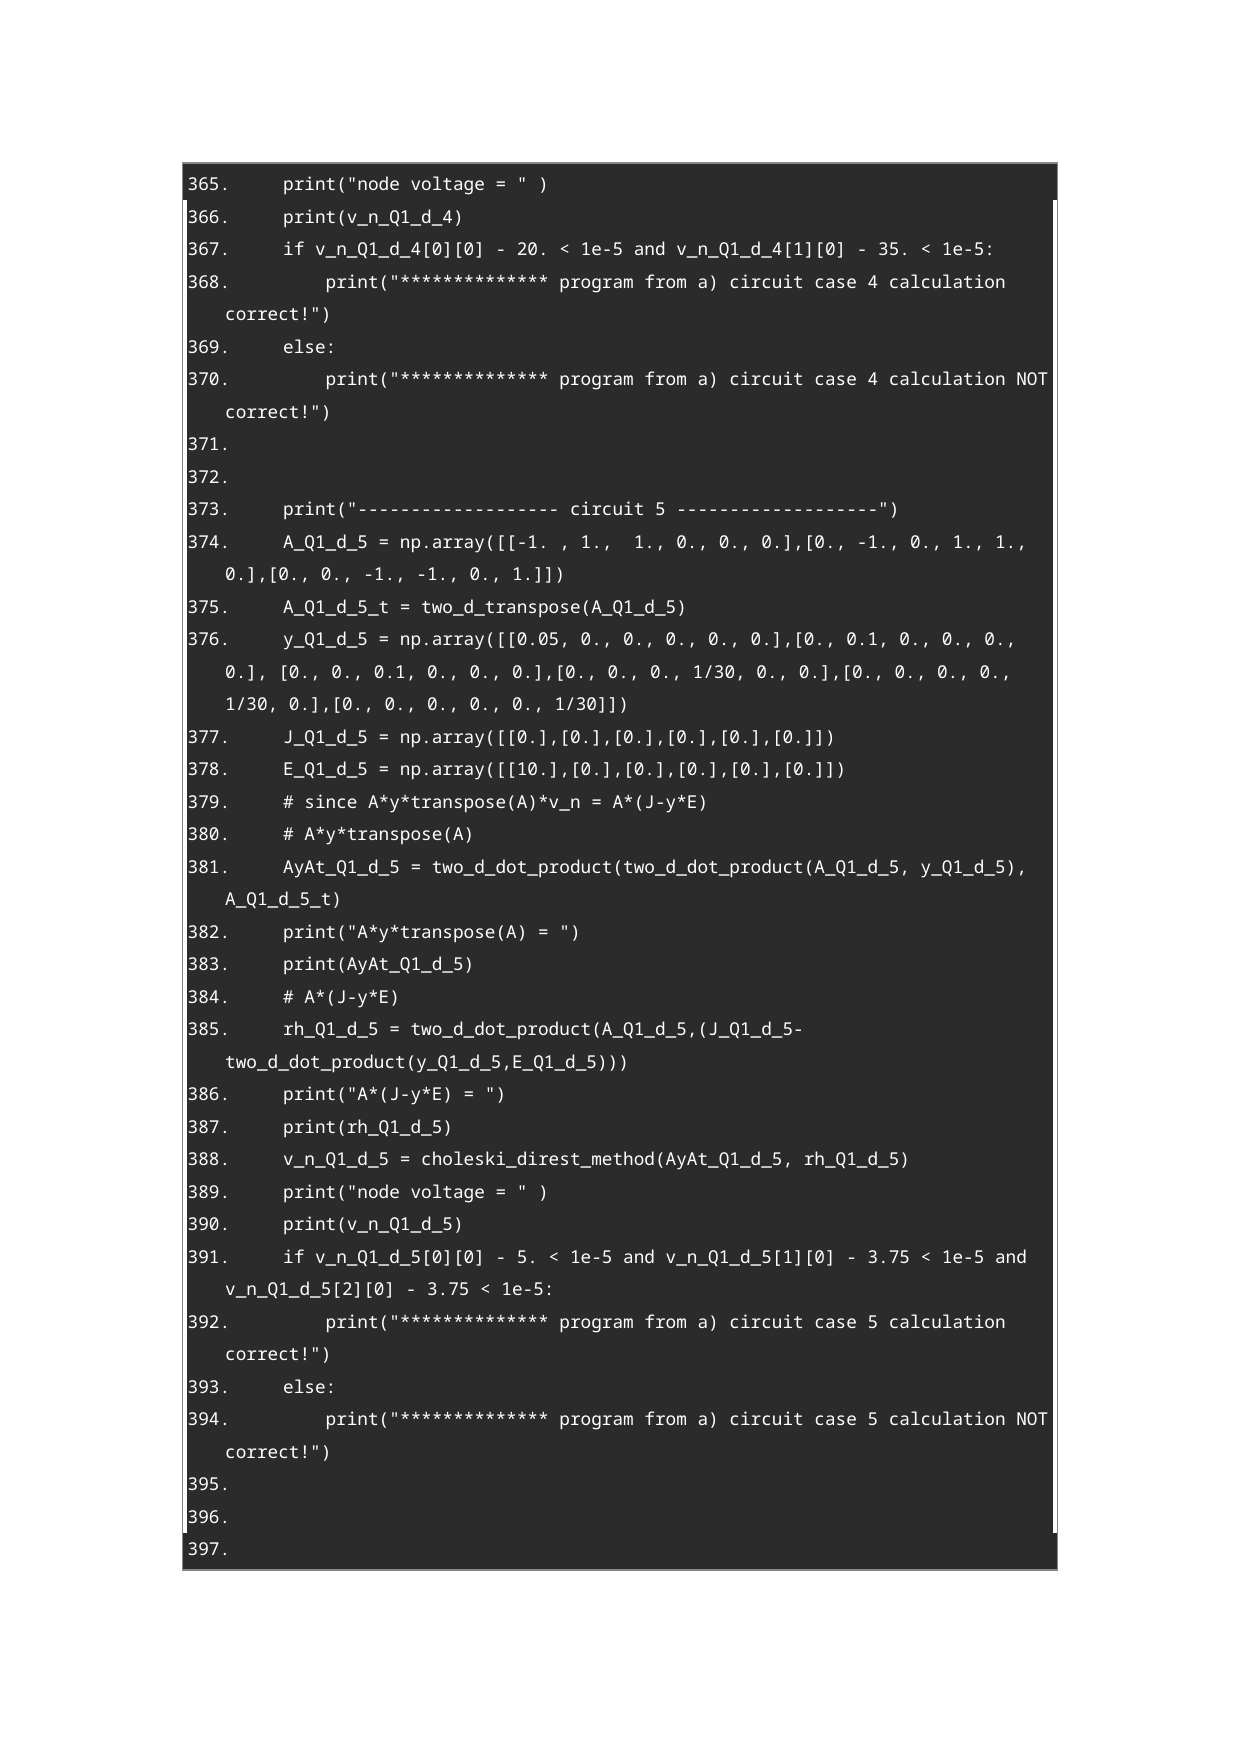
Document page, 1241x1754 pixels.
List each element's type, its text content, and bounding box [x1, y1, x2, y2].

list print(v_n_Q1_d_4) [187, 200, 1053, 233]
list # since A*y*transpose(A)*v_n = A*(J-y*E) [187, 785, 1053, 818]
list # A*y*transpose(A) [187, 818, 1053, 850]
list print("************** program from a) circuit case 4 calculation NOT correct!") [187, 363, 1053, 428]
list # A*(J-y*E) [187, 980, 1053, 1013]
list rh_Q1_d_5 = two_d_dot_product(A_Q1_d_5,(J_Q1_d_5-two_d_dot_product(y_Q1_d_5,E_Q1_d_5))) [187, 1013, 1053, 1078]
list print(rh_Q1_d_5) [187, 1110, 1053, 1143]
list print("node voltage = " ) [183, 164, 1057, 200]
list print("node voltage = " ) [187, 1175, 1053, 1208]
list AyAt_Q1_d_5 = two_d_dot_product(two_d_dot_product(A_Q1_d_5, y_Q1_d_5), A_Q1_d_5_t) [187, 850, 1053, 915]
list A_Q1_d_5 = np.array([[-1. , 1., 1., 0., 0., 0.],[0., -1., 0., 1., 1., 0.],[0., 0., -1., -1., 0., 1.]]) [187, 525, 1053, 590]
list if v_n_Q1_d_5[0][0] - 5. < 1e-5 and v_n_Q1_d_5[1][0] - 3.75 < 1e-5 and v_n_Q1_d_5[2][0] - 3.75 < 1e-5: [187, 1240, 1053, 1305]
list if v_n_Q1_d_4[0][0] - 20. < 1e-5 and v_n_Q1_d_4[1][0] - 35. < 1e-5: [187, 233, 1053, 265]
list A_Q1_d_5_t = two_d_transpose(A_Q1_d_5) [187, 590, 1053, 623]
list print(v_n_Q1_d_5) [187, 1208, 1053, 1240]
list else: [187, 1370, 1053, 1403]
list print("************** program from a) circuit case 5 calculation correct!") [187, 1305, 1053, 1370]
list print("A*y*transpose(A) = ") [187, 915, 1053, 948]
list print("A*(J-y*E) = ") [187, 1078, 1053, 1110]
list print("************** program from a) circuit case 5 calculation NOT correct!") [187, 1403, 1053, 1468]
list E_Q1_d_5 = np.array([[10.],[0.],[0.],[0.],[0.],[0.]]) [187, 753, 1053, 785]
list print(AyAt_Q1_d_5) [187, 948, 1053, 980]
list v_n_Q1_d_5 = choleski_direst_method(AyAt_Q1_d_5, rh_Q1_d_5) [187, 1143, 1053, 1175]
list y_Q1_d_5 = np.array([[0.05, 0., 0., 0., 0., 0.],[0., 0.1, 0., 0., 0., 0.], [0., 0., 0.1, 0., 0., 0.],[0., 0., 0., 1/30, 0., 0.],[0., 0., 0., 0., 1/30, 0.],[0., 0., 0., 0., 0., 1/30]]) [187, 623, 1053, 720]
list print("************** program from a) circuit case 4 calculation correct!") [187, 265, 1053, 330]
list print("------------------- circuit 5 -------------------") [187, 493, 1053, 525]
list J_Q1_d_5 = np.array([[0.],[0.],[0.],[0.],[0.],[0.]]) [187, 720, 1053, 753]
list else: [187, 330, 1053, 363]
